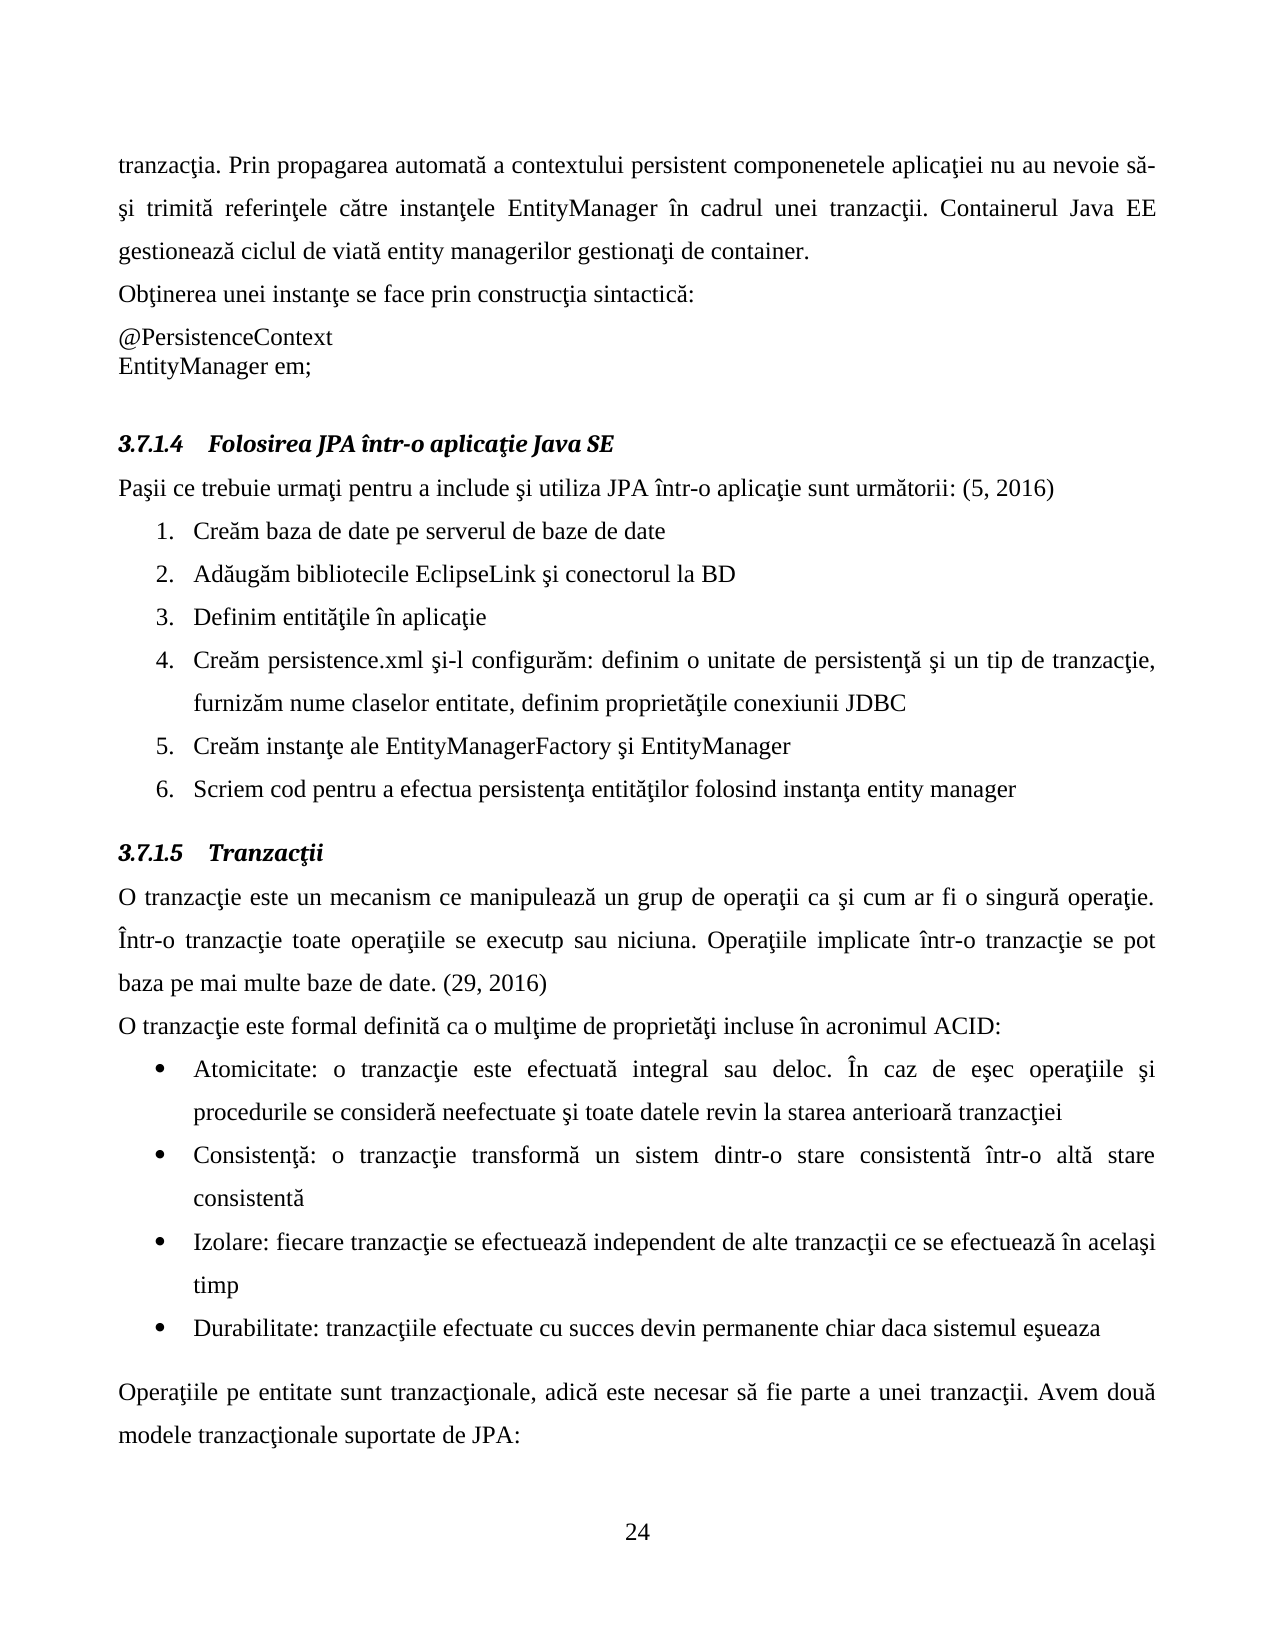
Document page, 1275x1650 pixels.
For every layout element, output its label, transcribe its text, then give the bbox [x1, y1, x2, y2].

list Durabilitate: tranzacţiile efectuate cu succes devin permanente chiar daca sistemul eşueaza [156, 1313, 1157, 1342]
text Paşii ce trebuie urmaţi pentru a include şi utiliza JPA într-o aplicaţie sunt următorii: [118, 473, 1157, 501]
list Adăugăm bibliotecile EclipseLink şi conectorul la BD [156, 559, 1157, 588]
list Creăm baza de date pe serverul de baze de date [156, 516, 1157, 544]
list Scriem cod pentru a efectua persistenţa entităţilor folosind instanţa entity manager [156, 774, 1157, 803]
list Consistenţă: o tranzacţie transformă un sistem dintr-o stare consistentă într-o altă stare consistentă [156, 1140, 1157, 1212]
text EntityManager em; [118, 351, 1157, 380]
text O tranzacţie este un mecanism ce manipulează un grup de operaţii ca şi cum ar fi o singură operaţie. Într-o tranzacţie toate operaţiile se executp sau niciuna. Operaţiile implicate într-o tranzacţie se pot baza pe mai multe baze de date. [118, 882, 1157, 997]
list Creăm persistence.xml şi-l configurăm: definim o unitate de persistenţă şi un tip de tranzacţie, furnizăm nume claselor entitate, definim proprietăţile conexiunii JDBC [156, 645, 1157, 717]
list Izolare: fiecare tranzacţie se efectuează independent de alte tranzacţii ce se efectuează în acelaşi timp [156, 1227, 1157, 1298]
list Creăm instanţe ale EntityManagerFactory şi EntityManager [156, 731, 1157, 760]
subtitle Folosirea JPA într-o aplicaţie Java SE [118, 429, 1157, 458]
list Definim entităţile în aplicaţie [156, 602, 1157, 631]
text O tranzacţie este formal definită ca o mulţime de proprietăţi incluse în acronimul ACID: [118, 1011, 1157, 1040]
subtitle Tranzacţii [118, 838, 1157, 867]
text @PersistenceContext [118, 322, 1157, 351]
list Atomicitate: o tranzacţie este efectuată integral sau deloc. În caz de eşec operaţiile şi procedurile se consideră neefectuate şi toate datele revin la starea anterioară tranzacţiei [156, 1054, 1157, 1126]
text Obţinerea unei instanţe se face prin construcţia sintactică: [118, 279, 1157, 308]
text Operaţiile pe entitate sunt tranzacţionale, adică este necesar să fie parte a unei tranzacţii. Avem două modele tranzacţionale suportate de JPA: [118, 1377, 1157, 1449]
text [118, 150, 1157, 265]
